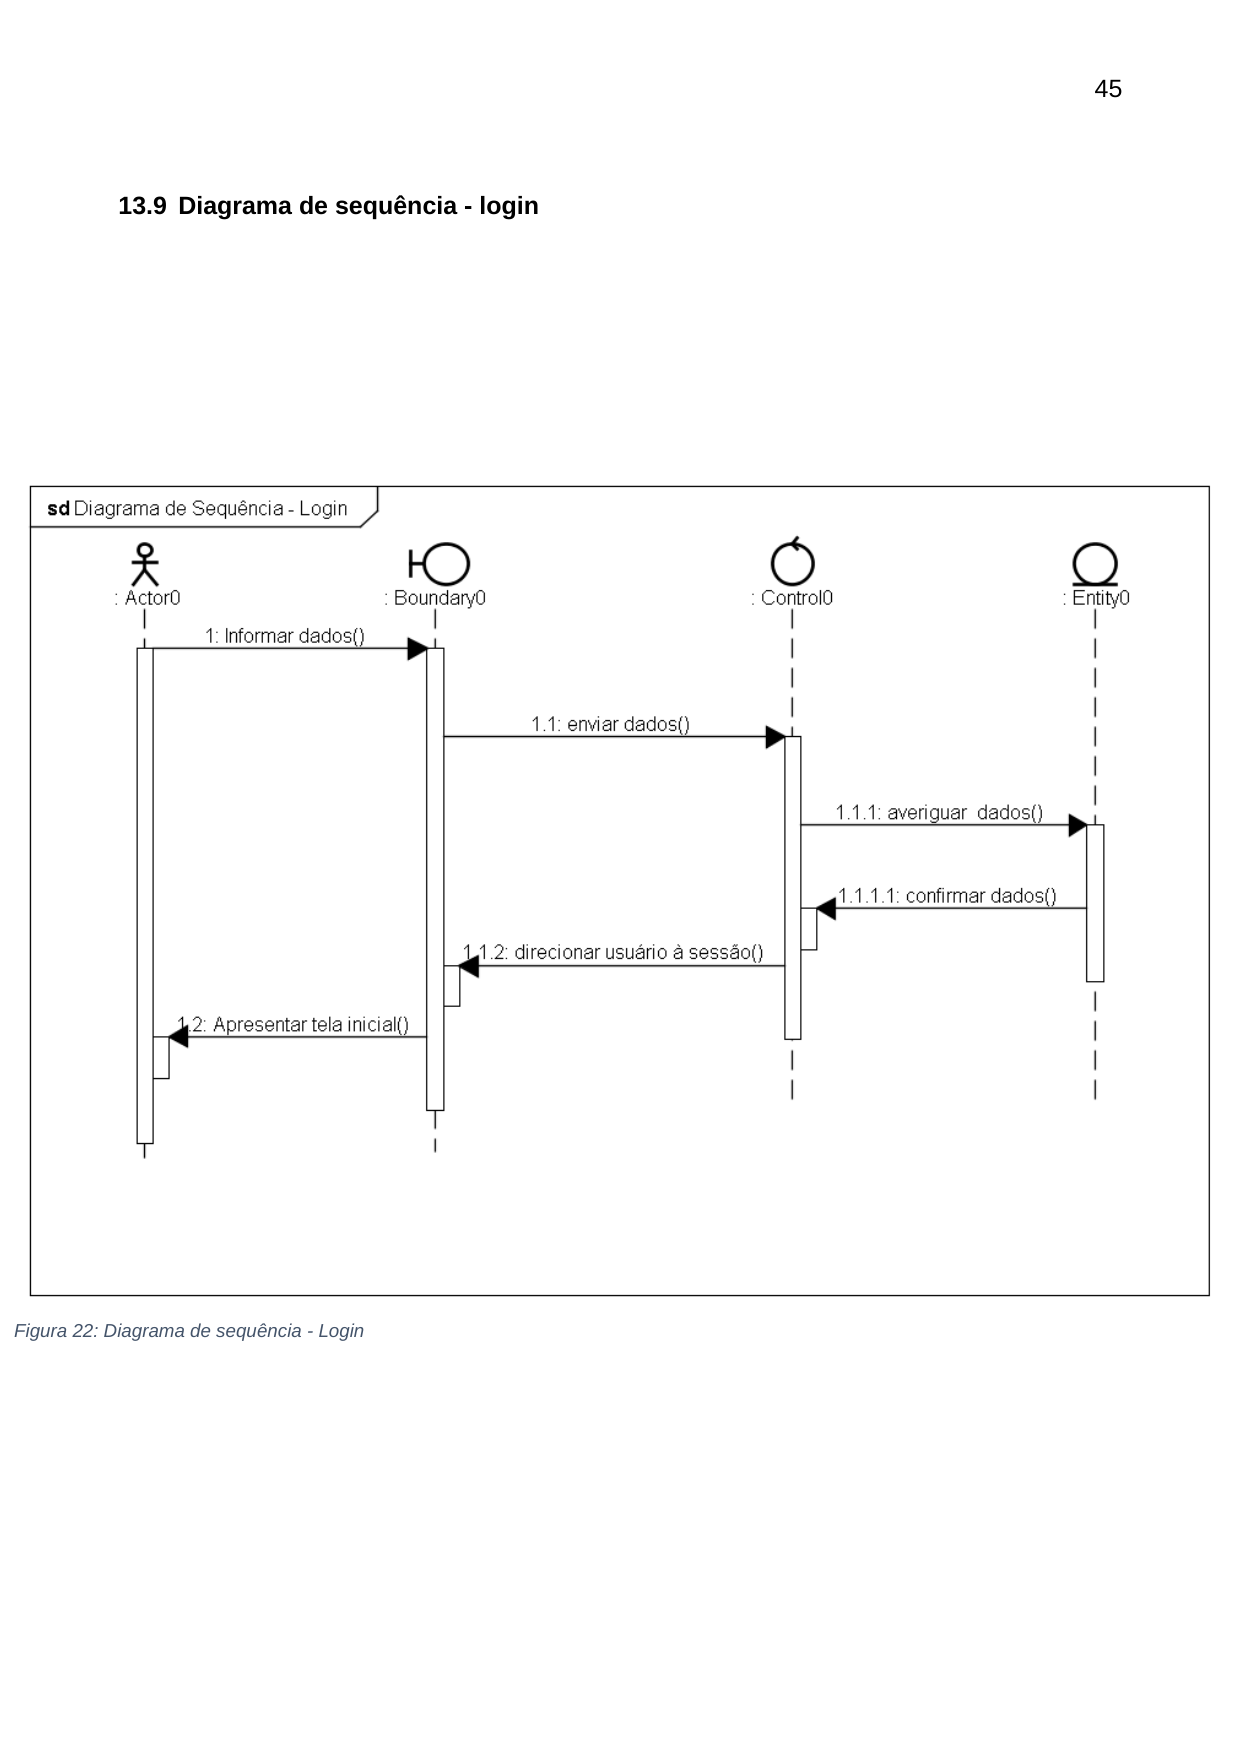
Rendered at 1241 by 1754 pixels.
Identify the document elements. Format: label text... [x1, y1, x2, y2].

subtitle Diagrama de sequência - login [118, 191, 1122, 220]
picture [14, 470, 1226, 1311]
